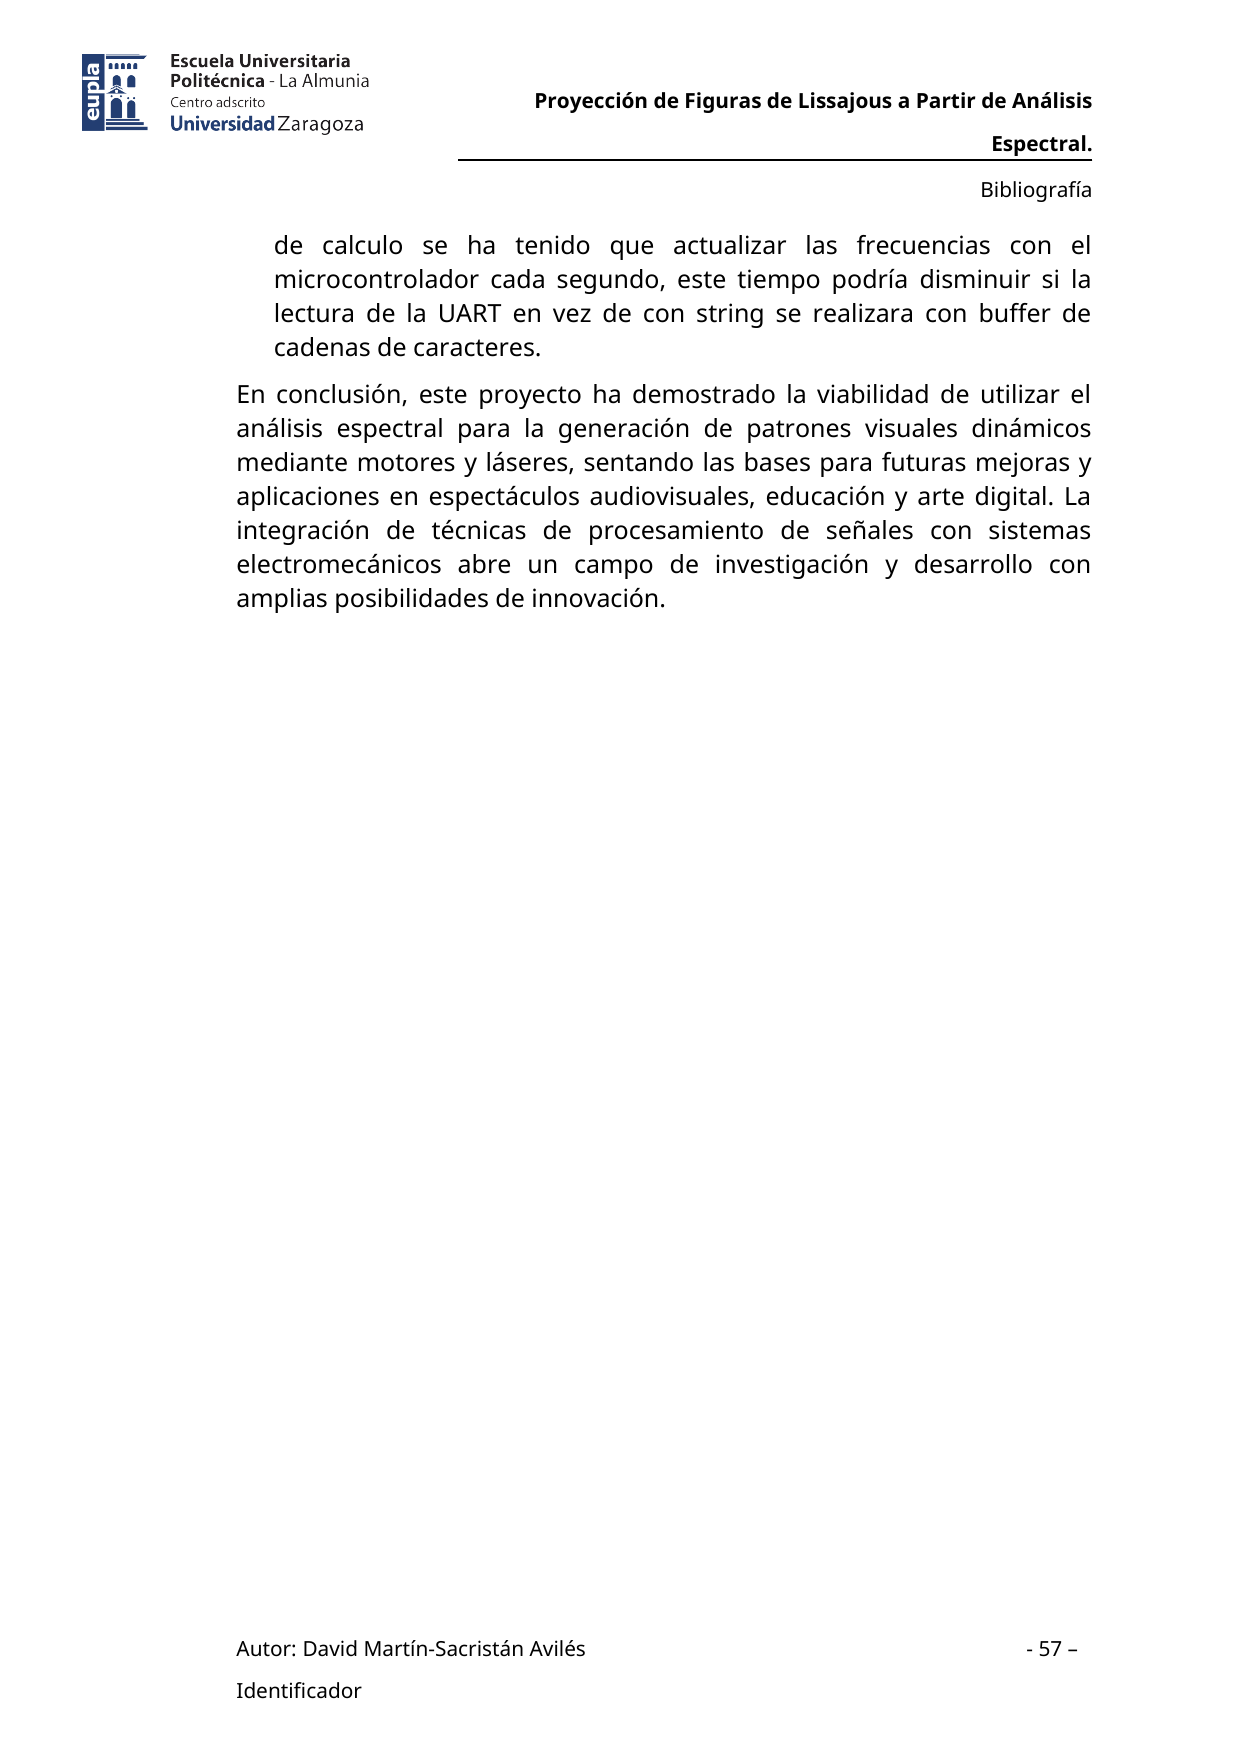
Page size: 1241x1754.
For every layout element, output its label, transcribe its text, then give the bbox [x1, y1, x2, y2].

text En conclusión, este proyecto ha demostrado la viabilidad de utilizar el análisis espectral para la generación de patrones visuales dinámicos mediante motores y láseres, sentando las bases para futuras mejoras y aplicaciones en espectáculos audiovisuales, educación y arte digital. La integración de técnicas de procesamiento de señales con sistemas electromecánicos abre un campo de investigación y desarrollo con amplias posibilidades de innovación. [236, 376, 1092, 615]
picture [82, 54, 370, 135]
